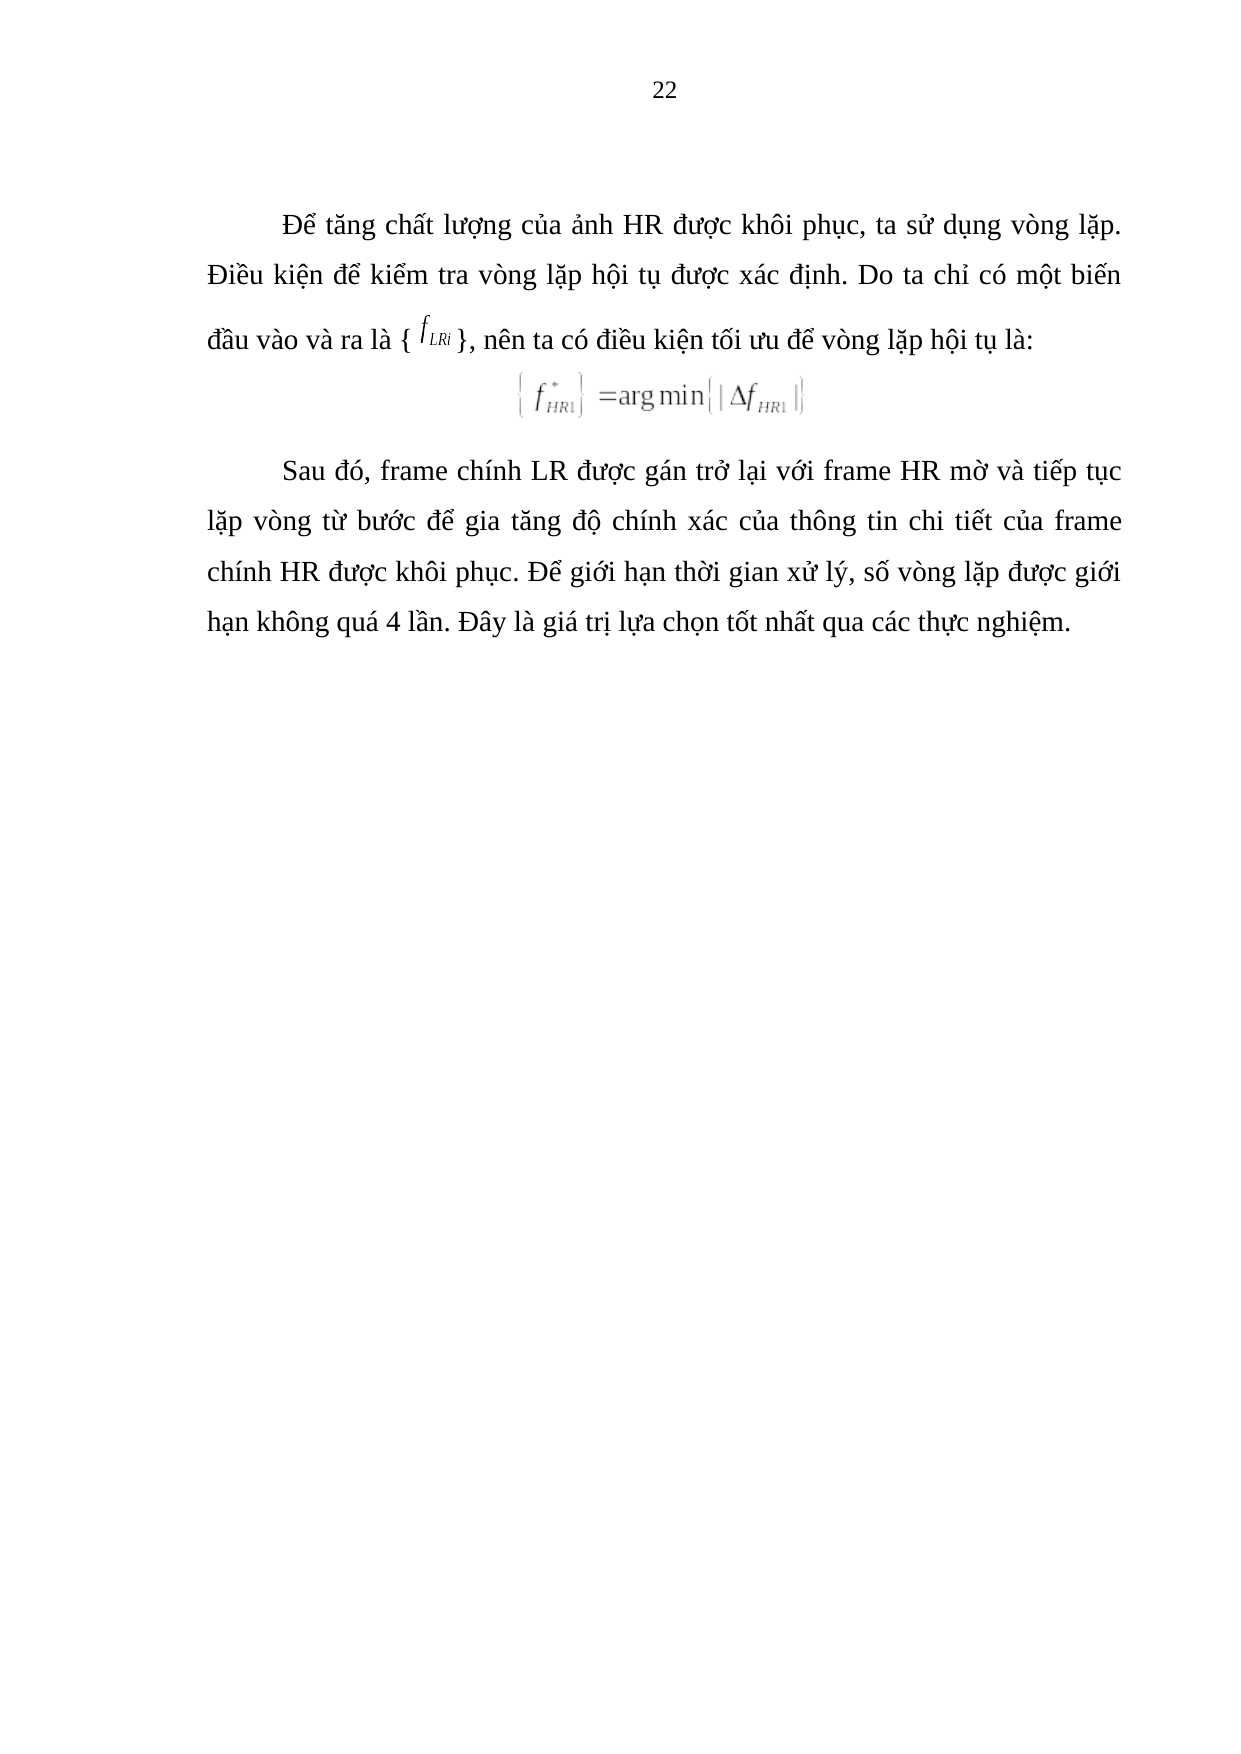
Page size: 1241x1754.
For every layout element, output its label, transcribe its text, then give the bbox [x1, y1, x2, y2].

text Để tăng chất lượng của ảnh HR được khôi phục, ta sử dụng vòng lặp. Điều kiện để kiểm tra vòng lặp hội tụ được xác định. Do ta chỉ có một biến đầu vào và ra là {}, nên ta có điều kiện tối ưu để vòng lặp hội tụ là: [207, 207, 1122, 356]
text Sau đó, frame chính LR được gán trở lại với frame HR mờ và tiếp tục lặp vòng từ bước để gia tăng độ chính xác của thông tin chi tiết của frame chính HR được khôi phục. Để giới hạn thời gian xử lý, số vòng lặp được giới hạn không quá 4 lần. Đây là giá trị lựa chọn tốt nhất qua các thực nghiệm. [207, 453, 1122, 638]
